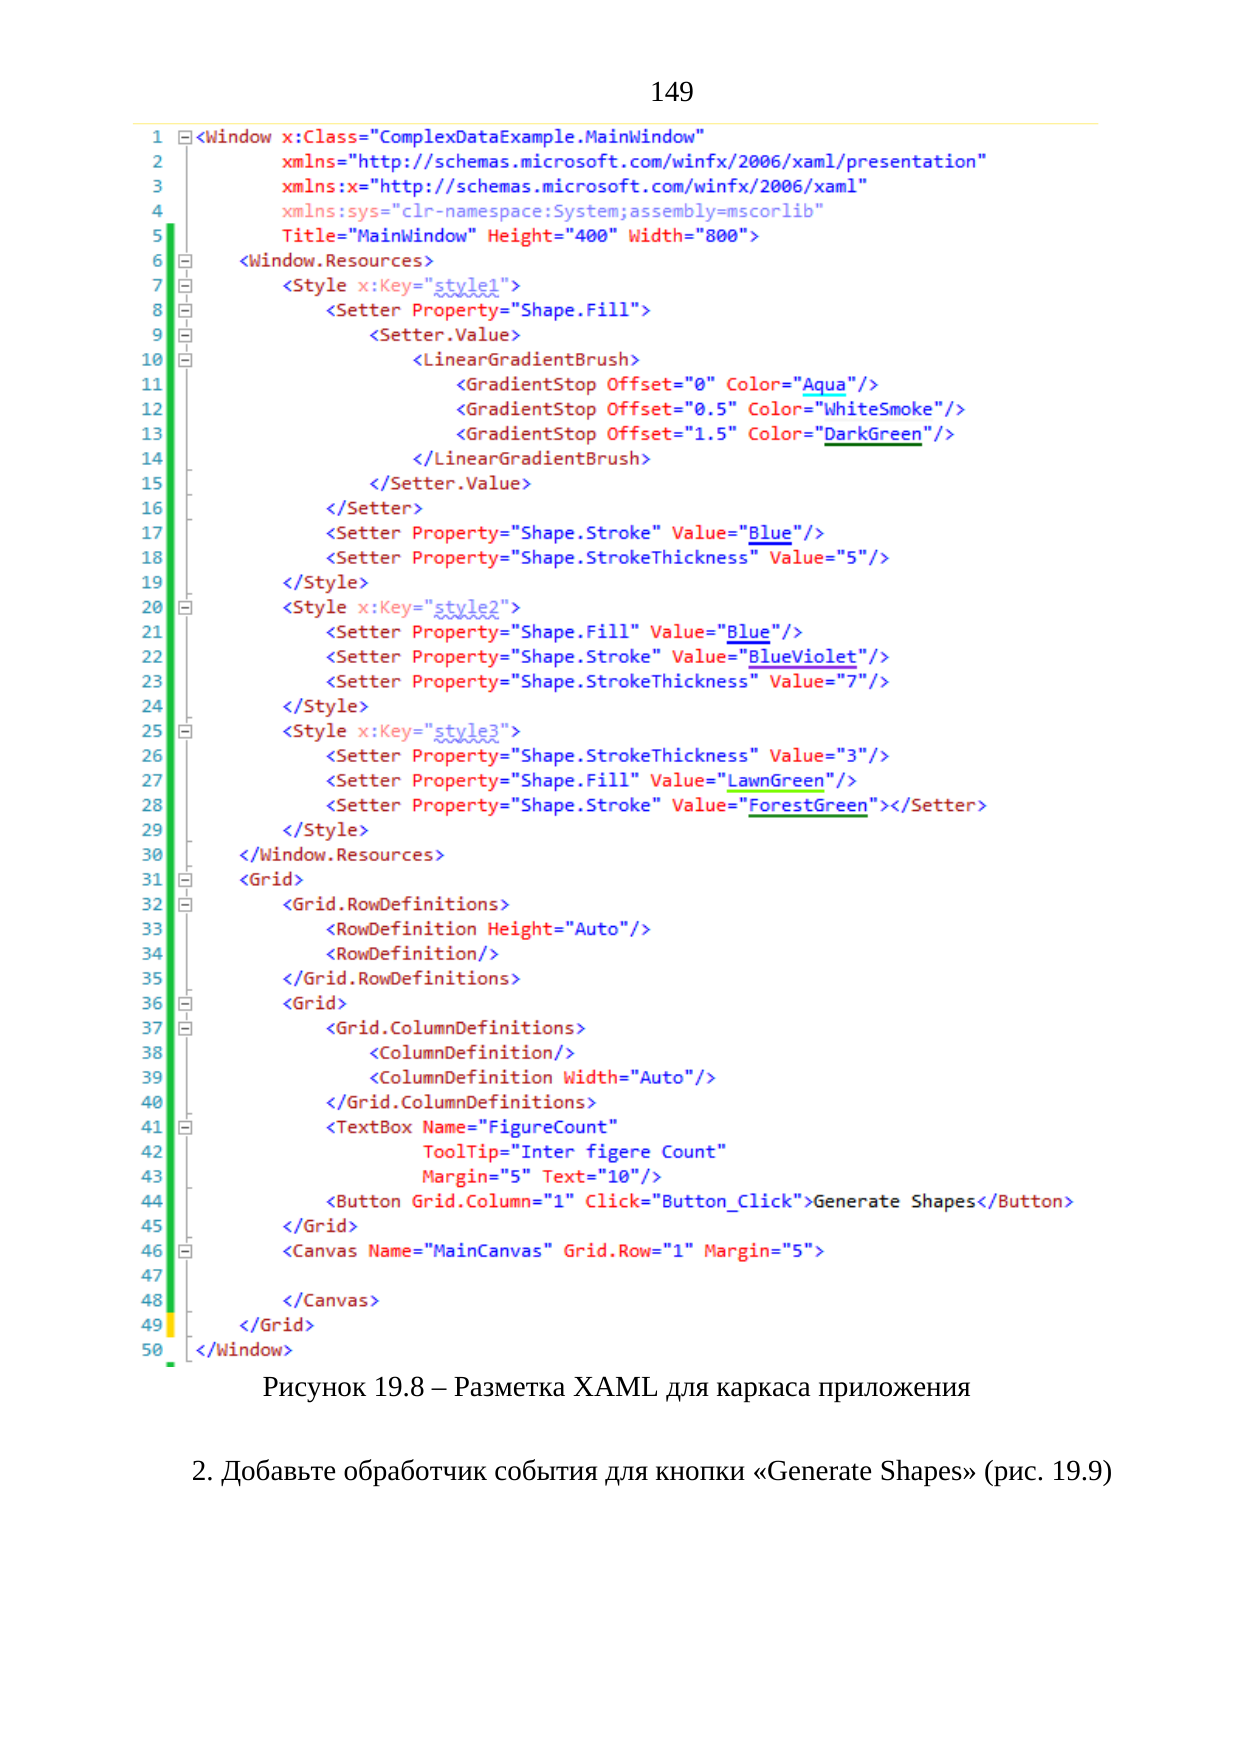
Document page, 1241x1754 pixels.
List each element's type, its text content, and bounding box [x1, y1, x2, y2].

list Добавьте обработчик события для кнопки «Generate Shapes» (рис. 19.9) [192, 1453, 1176, 1487]
text Рисунок 19.8 – Разметка XAML для каркаса приложения [107, 1369, 1126, 1403]
picture [132, 123, 1099, 1367]
